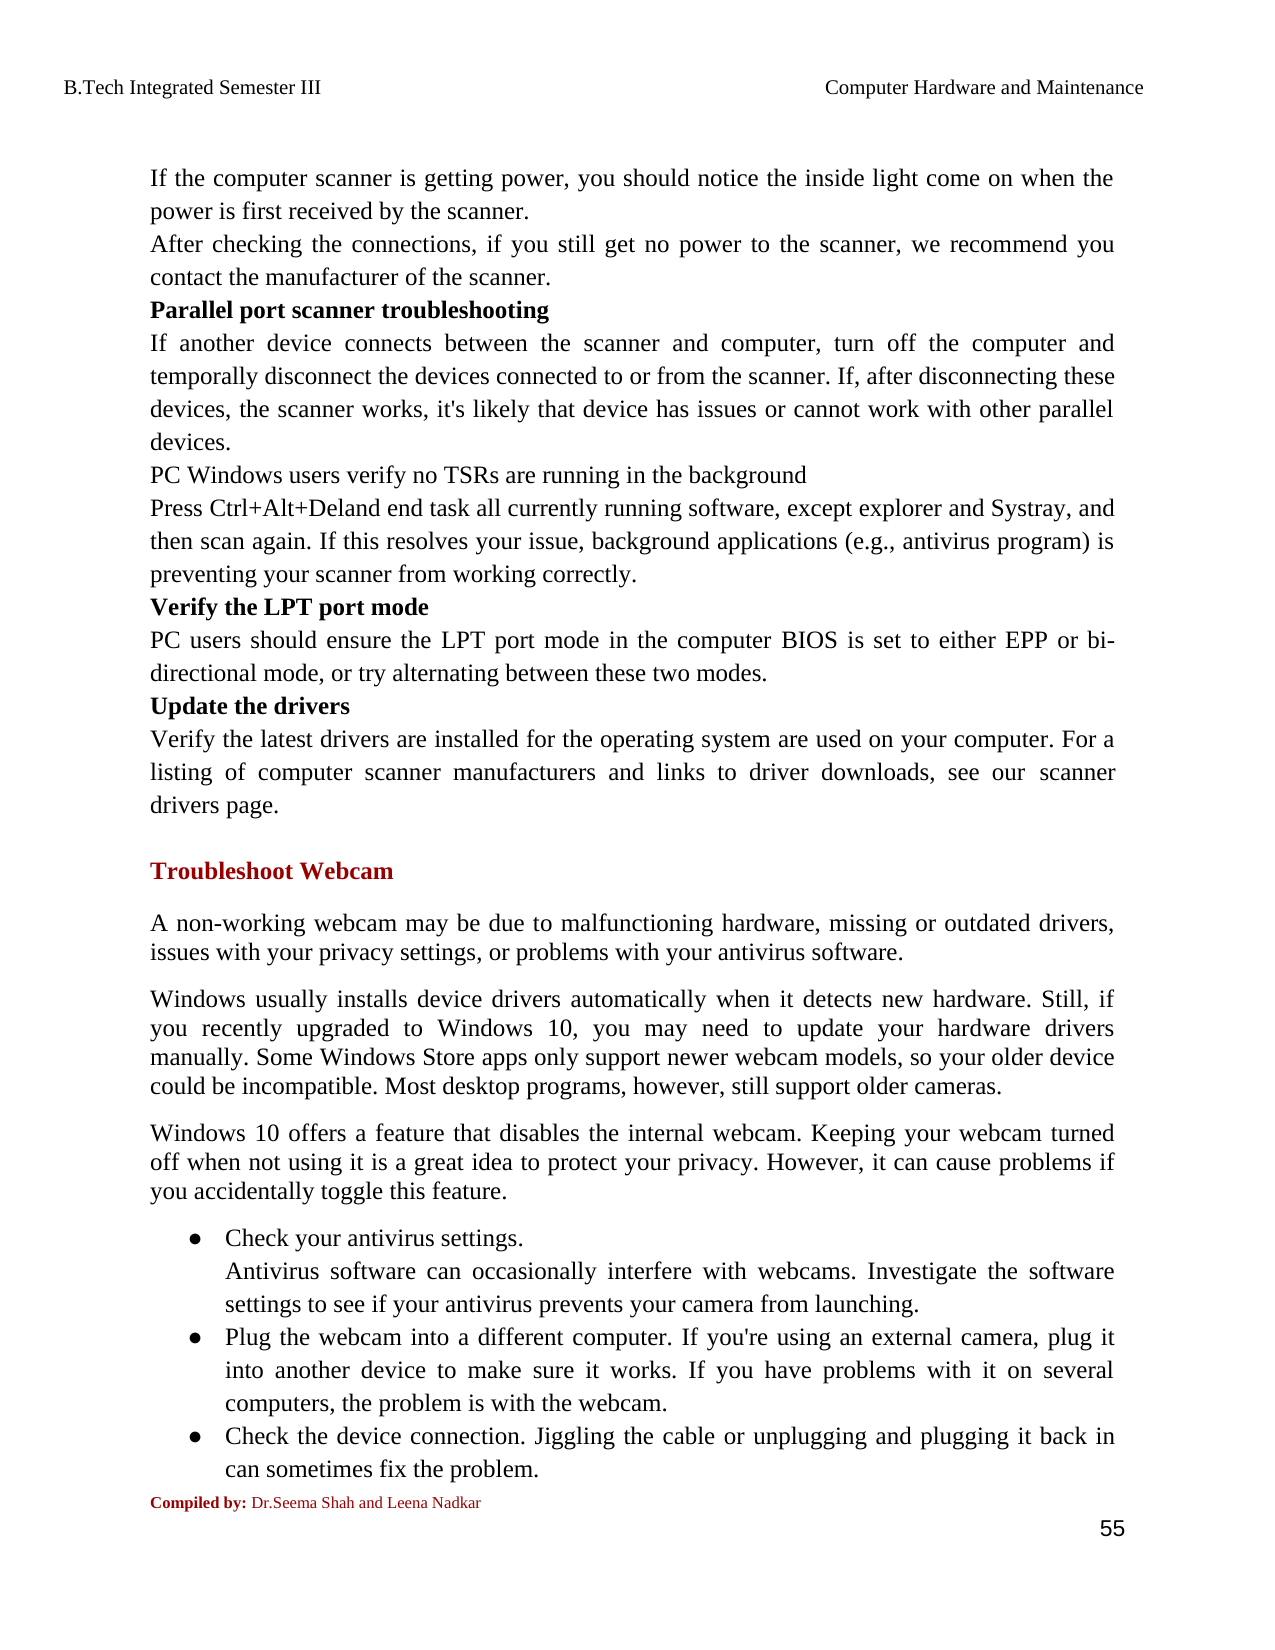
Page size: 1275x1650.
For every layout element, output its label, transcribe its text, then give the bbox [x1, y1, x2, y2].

text Update the drivers [150, 691, 1116, 720]
text Troubleshoot Webcam [150, 856, 1116, 885]
text If the computer scanner is getting power, you should notice the inside light come on when the power is first received by the scanner. [150, 163, 1116, 225]
text Antivirus software can occasionally interfere with webcams. Investigate the software settings to see if your antivirus prevents your camera from launching. [225, 1256, 1116, 1318]
text PC users should ensure the LPT port mode in the computer BIOS is set to either EPP or bi-directional mode, or try alternating between these two modes. [150, 625, 1116, 687]
text After checking the connections, if you still get no power to the scanner, we recommend you contact the manufacturer of the scanner. [150, 229, 1116, 291]
list Plug the webcam into a different computer. If you're using an external camera, plug it into another device to make sure it works. If you have problems with it on several computers, the problem is with the webcam. [187, 1322, 1116, 1417]
text Parallel port scanner troubleshooting [150, 295, 1116, 324]
text Windows usually installs device drivers automatically when it detects new hardware. Still, if you recently upgraded to Windows 10, you may need to update your hardware drivers manually. Some Windows Store apps only support newer webcam models, so your older device could be incompatible. Most desktop programs, however, still support older cameras. [150, 984, 1116, 1099]
list Check the device connection. Jiggling the cable or unplugging and plugging it back in can sometimes fix the problem. [187, 1421, 1116, 1483]
list Check your antivirus settings. [187, 1223, 1116, 1252]
text Verify the LPT port mode [150, 592, 1116, 621]
text A non-working webcam may be due to malfunctioning hardware, missing or outdated drivers, issues with your privacy settings, or problems with your antivirus software. [150, 908, 1116, 966]
text Verify the latest drivers are installed for the operating system are used on your computer. For a listing of computer scanner manufacturers and links to driver downloads, see our scanner drivers page. [150, 724, 1116, 819]
text If another device connects between the scanner and computer, turn off the computer and temporally disconnect the devices connected to or from the scanner. If, after disconnecting these devices, the scanner works, it's likely that device has issues or cannot work with other parallel devices. [150, 328, 1116, 456]
text Windows 10 offers a feature that disables the internal webcam. Keeping your webcam turned off when not using it is a great idea to protect your privacy. However, it can cause problems if you accidentally toggle this feature. [150, 1118, 1116, 1204]
text PC Windows users verify no TSRs are running in the background [150, 460, 1116, 489]
text Press Ctrl+Alt+Deland end task all currently running software, except explorer and Systray, and then scan again. If this resolves your issue, background applications (e.g., antivirus program) is preventing your scanner from working correctly. [150, 493, 1116, 588]
